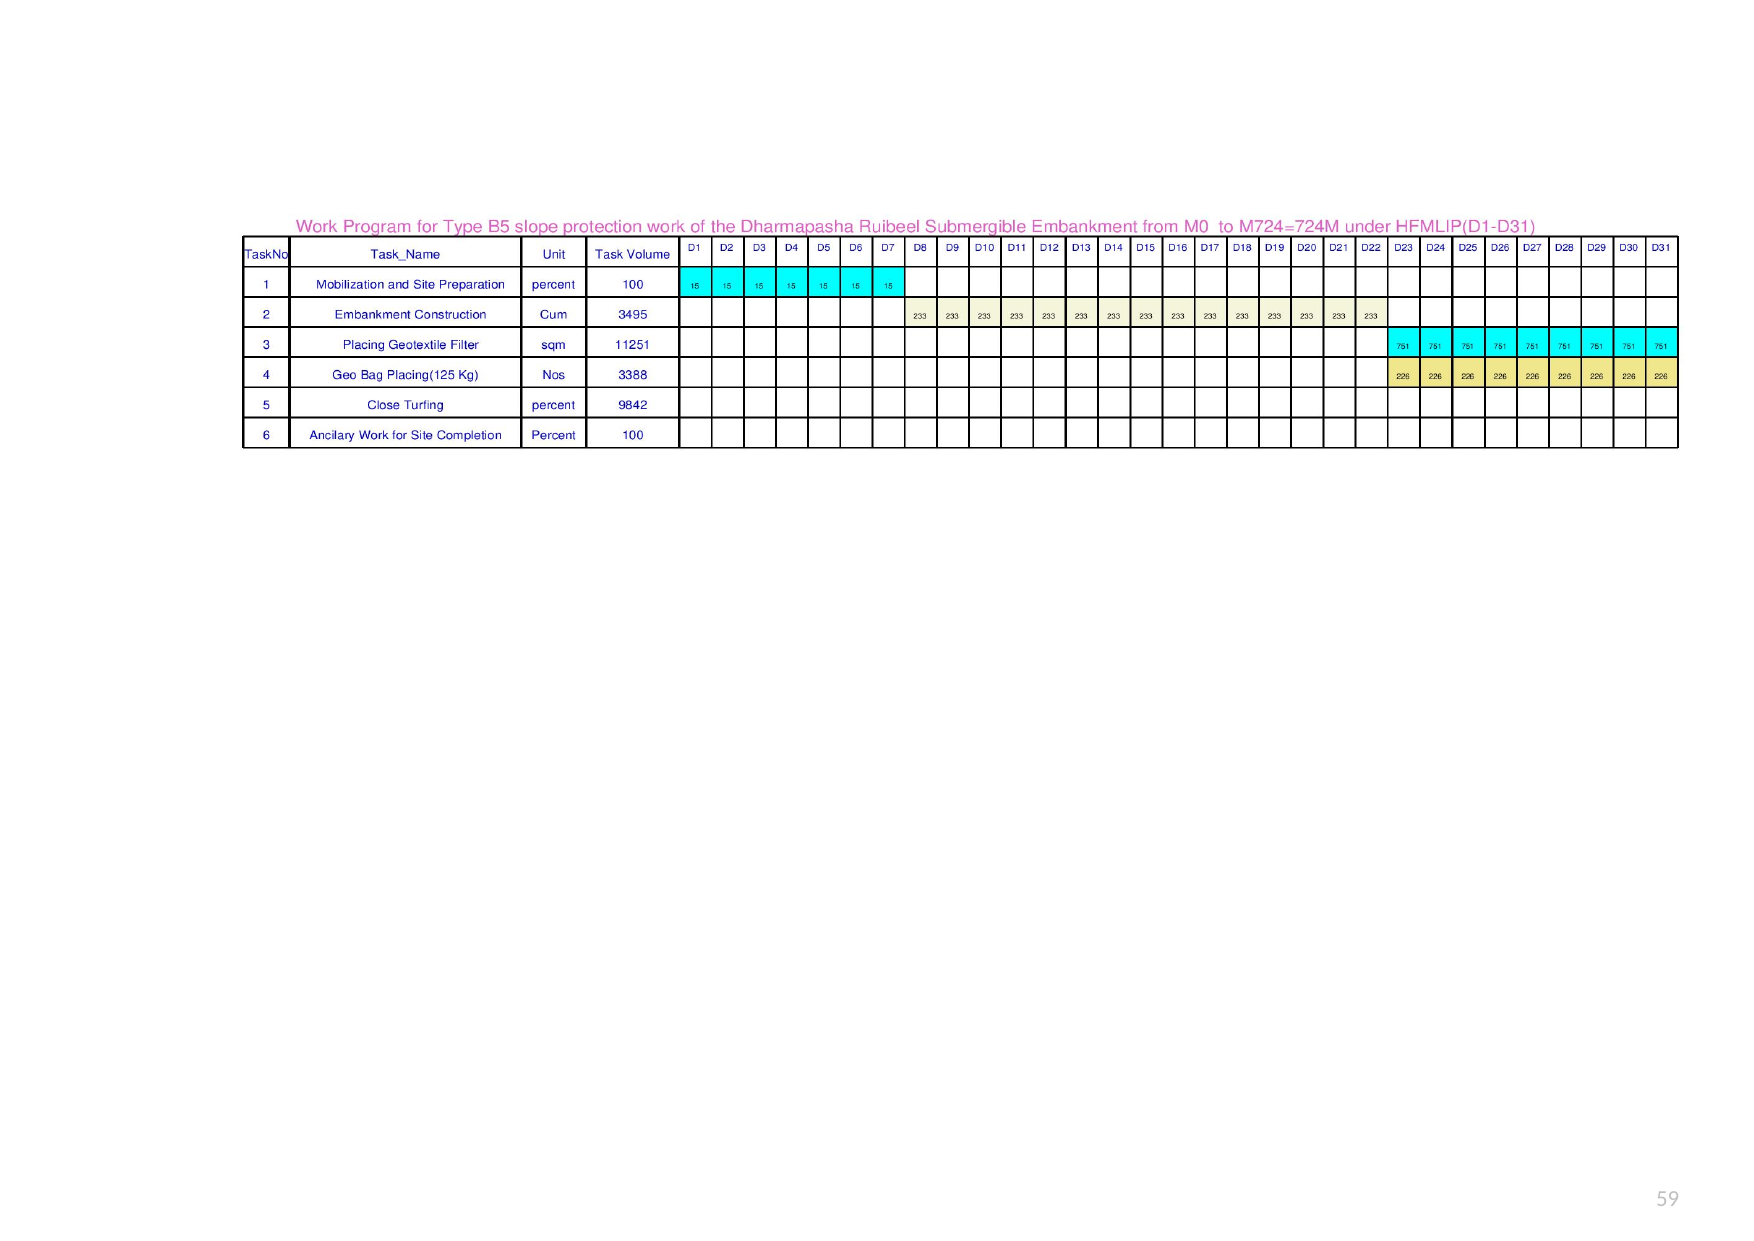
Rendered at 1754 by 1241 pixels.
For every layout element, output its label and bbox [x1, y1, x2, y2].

picture [150, 150, 1684, 1166]
